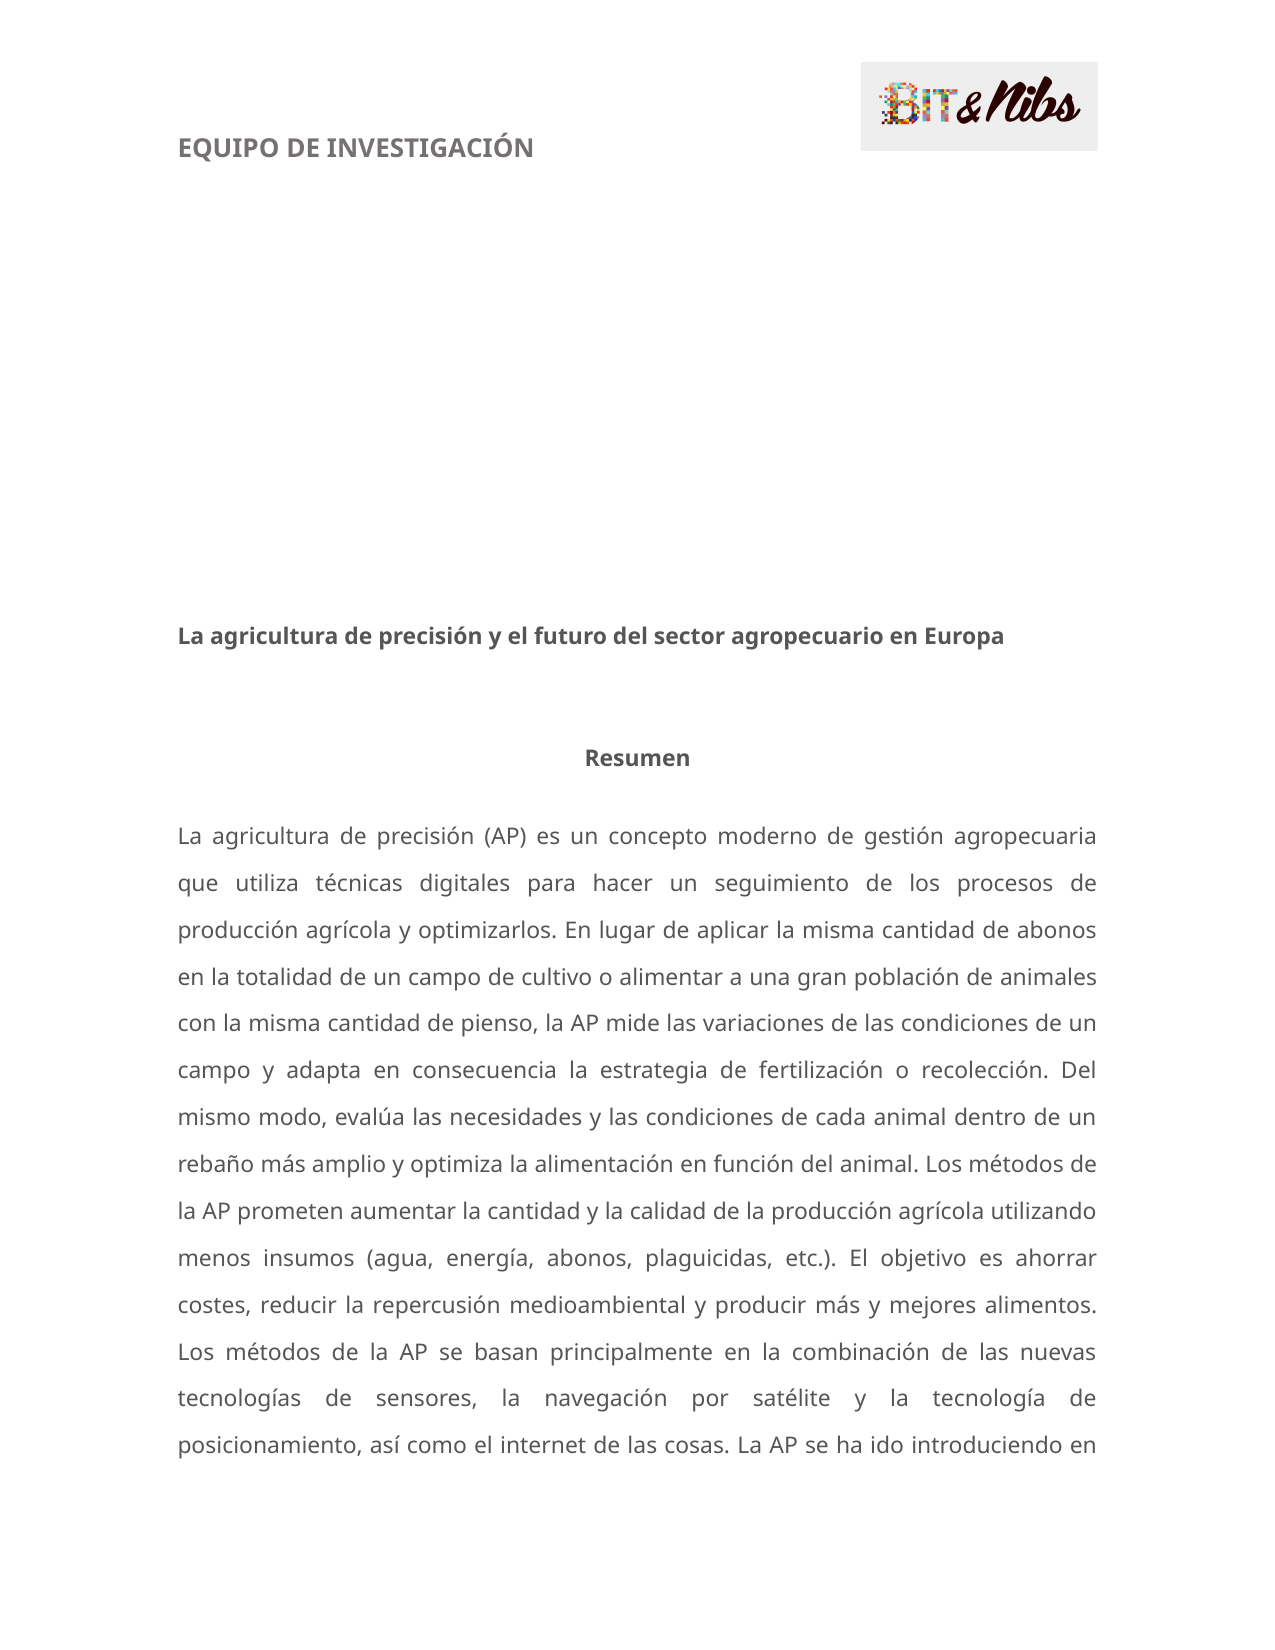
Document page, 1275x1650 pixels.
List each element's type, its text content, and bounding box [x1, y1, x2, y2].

subtitle Resumen [177, 742, 1098, 773]
subtitle La agricultura de precisión y el futuro del sector agropecuario en Europa [177, 620, 1098, 651]
picture [860, 62, 1098, 151]
